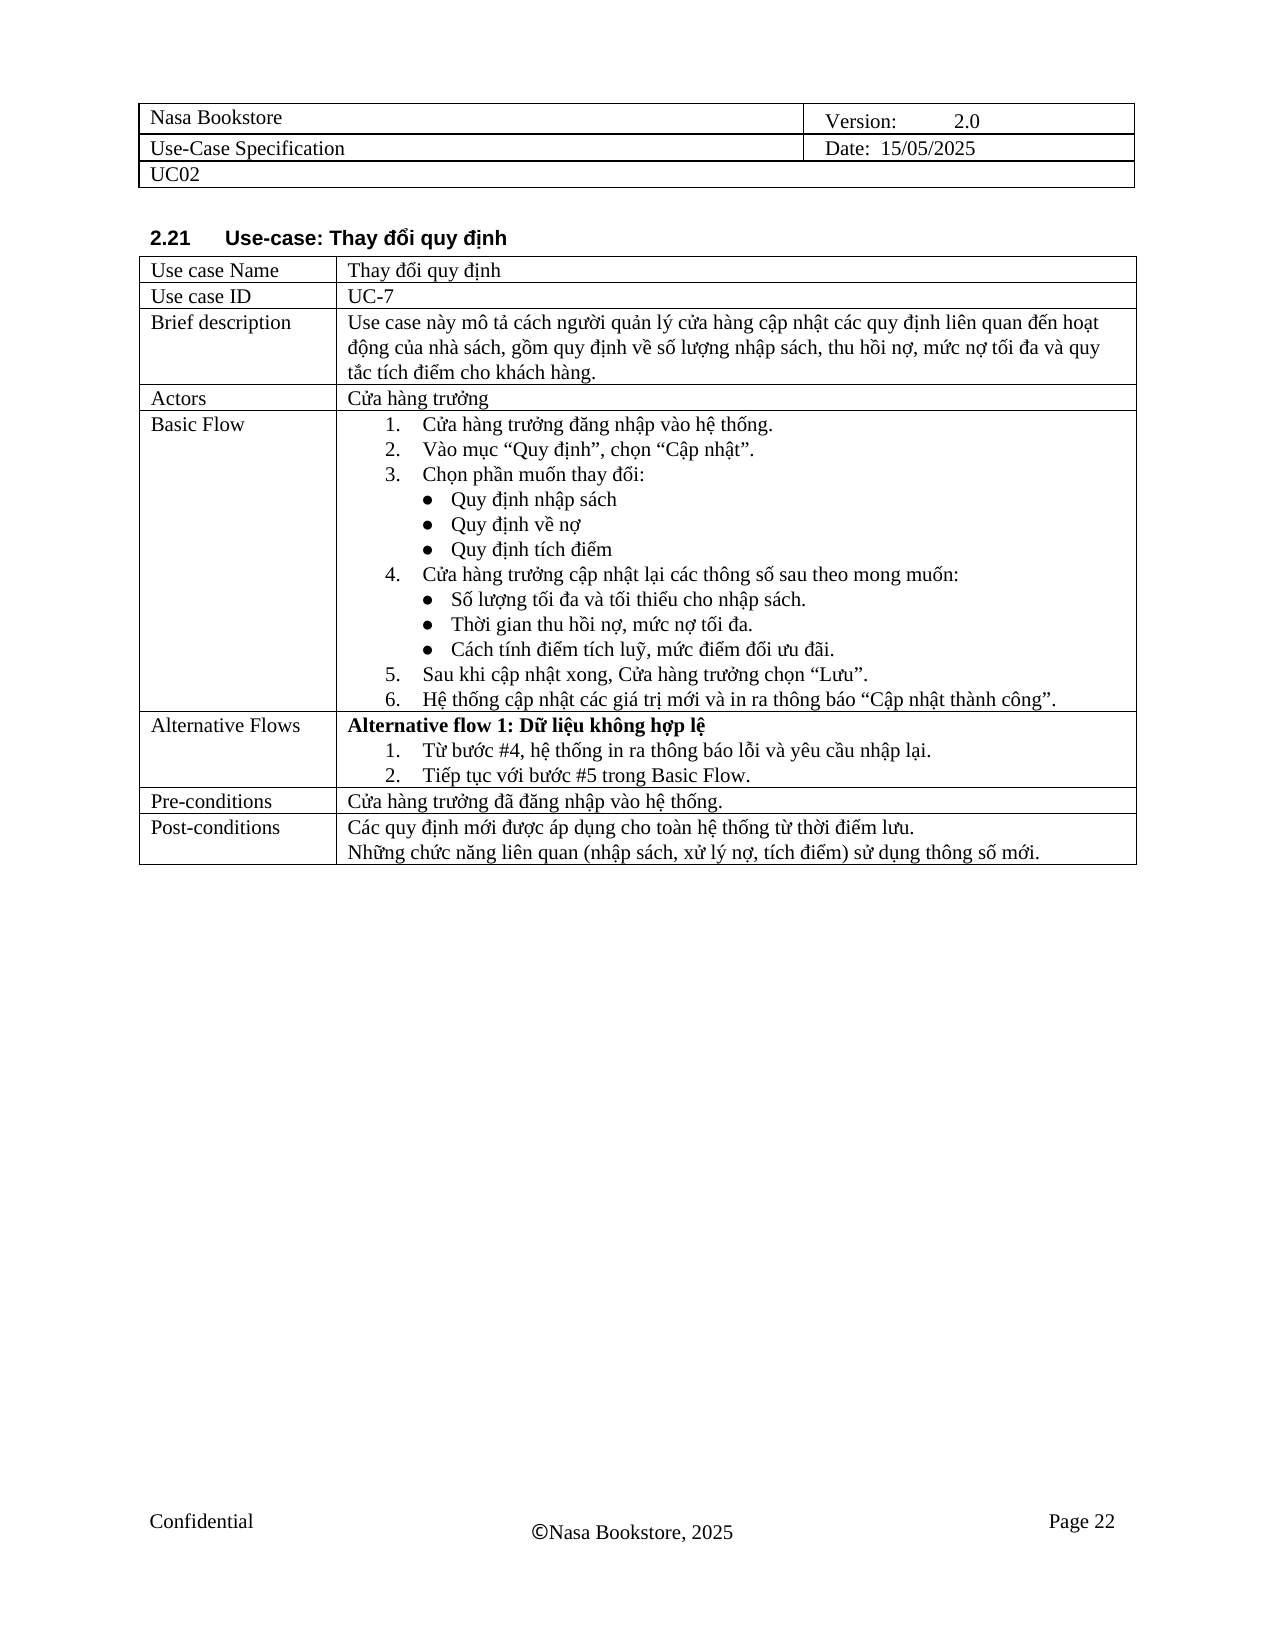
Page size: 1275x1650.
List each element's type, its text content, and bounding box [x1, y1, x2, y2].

subtitle Use-case: Thay đổi quy định [150, 224, 1125, 249]
